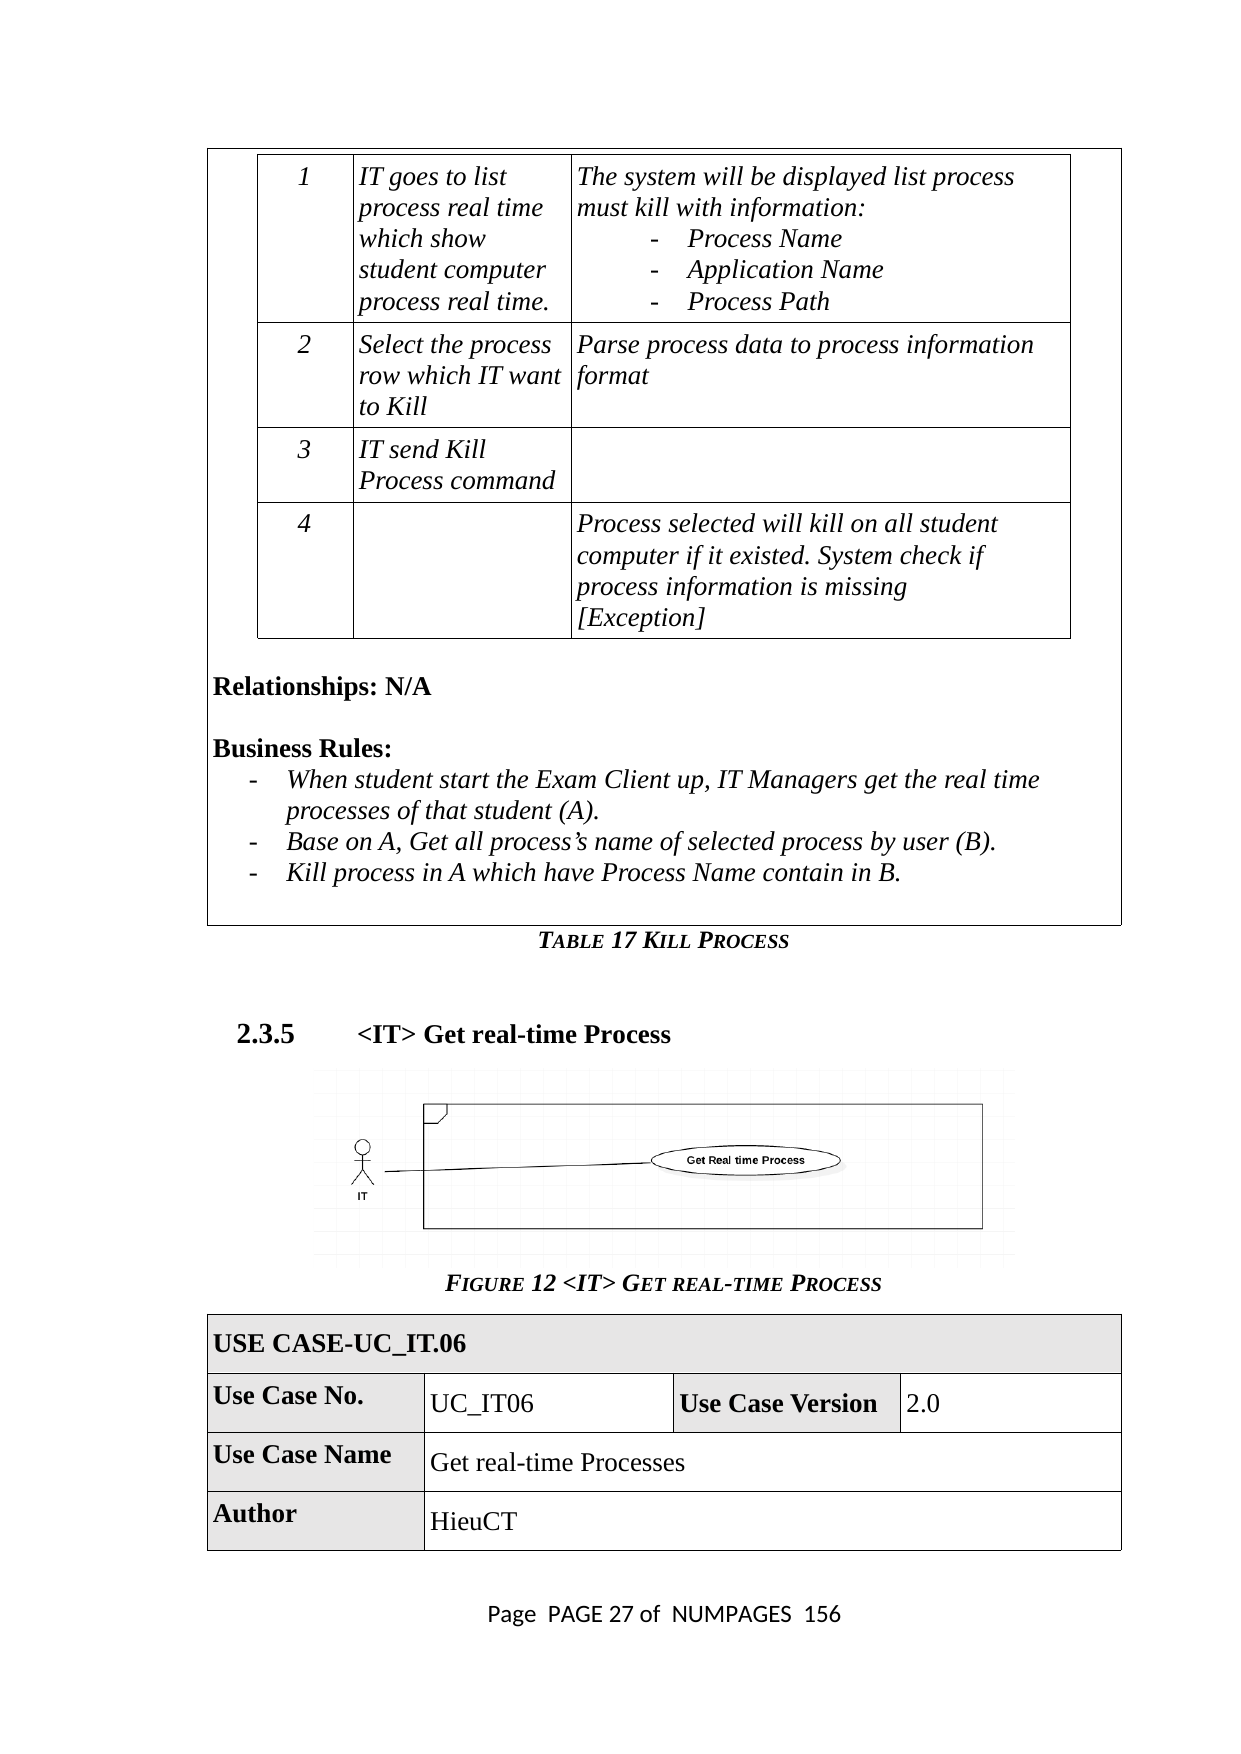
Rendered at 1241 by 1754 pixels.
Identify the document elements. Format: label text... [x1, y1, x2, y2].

picture [313, 1068, 1015, 1268]
text Table 17 Kill Process [207, 925, 1122, 954]
table_cell HieuCT [425, 1492, 1121, 1550]
table_cell 2.0 [901, 1374, 1121, 1432]
table_cell UC_IT06 [425, 1374, 673, 1432]
table_cell Author [208, 1492, 424, 1550]
table_cell Use Case Name [208, 1433, 424, 1491]
table_cell Use Case Version [674, 1374, 900, 1432]
table_cell Use Case No. [208, 1374, 424, 1432]
subtitle <IT> Get real-time Process [207, 1016, 1122, 1049]
table_cell Get real-time Processes [425, 1433, 1121, 1491]
table_header USE CASE-UC_IT.06 [208, 1315, 1121, 1372]
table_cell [208, 149, 1121, 924]
